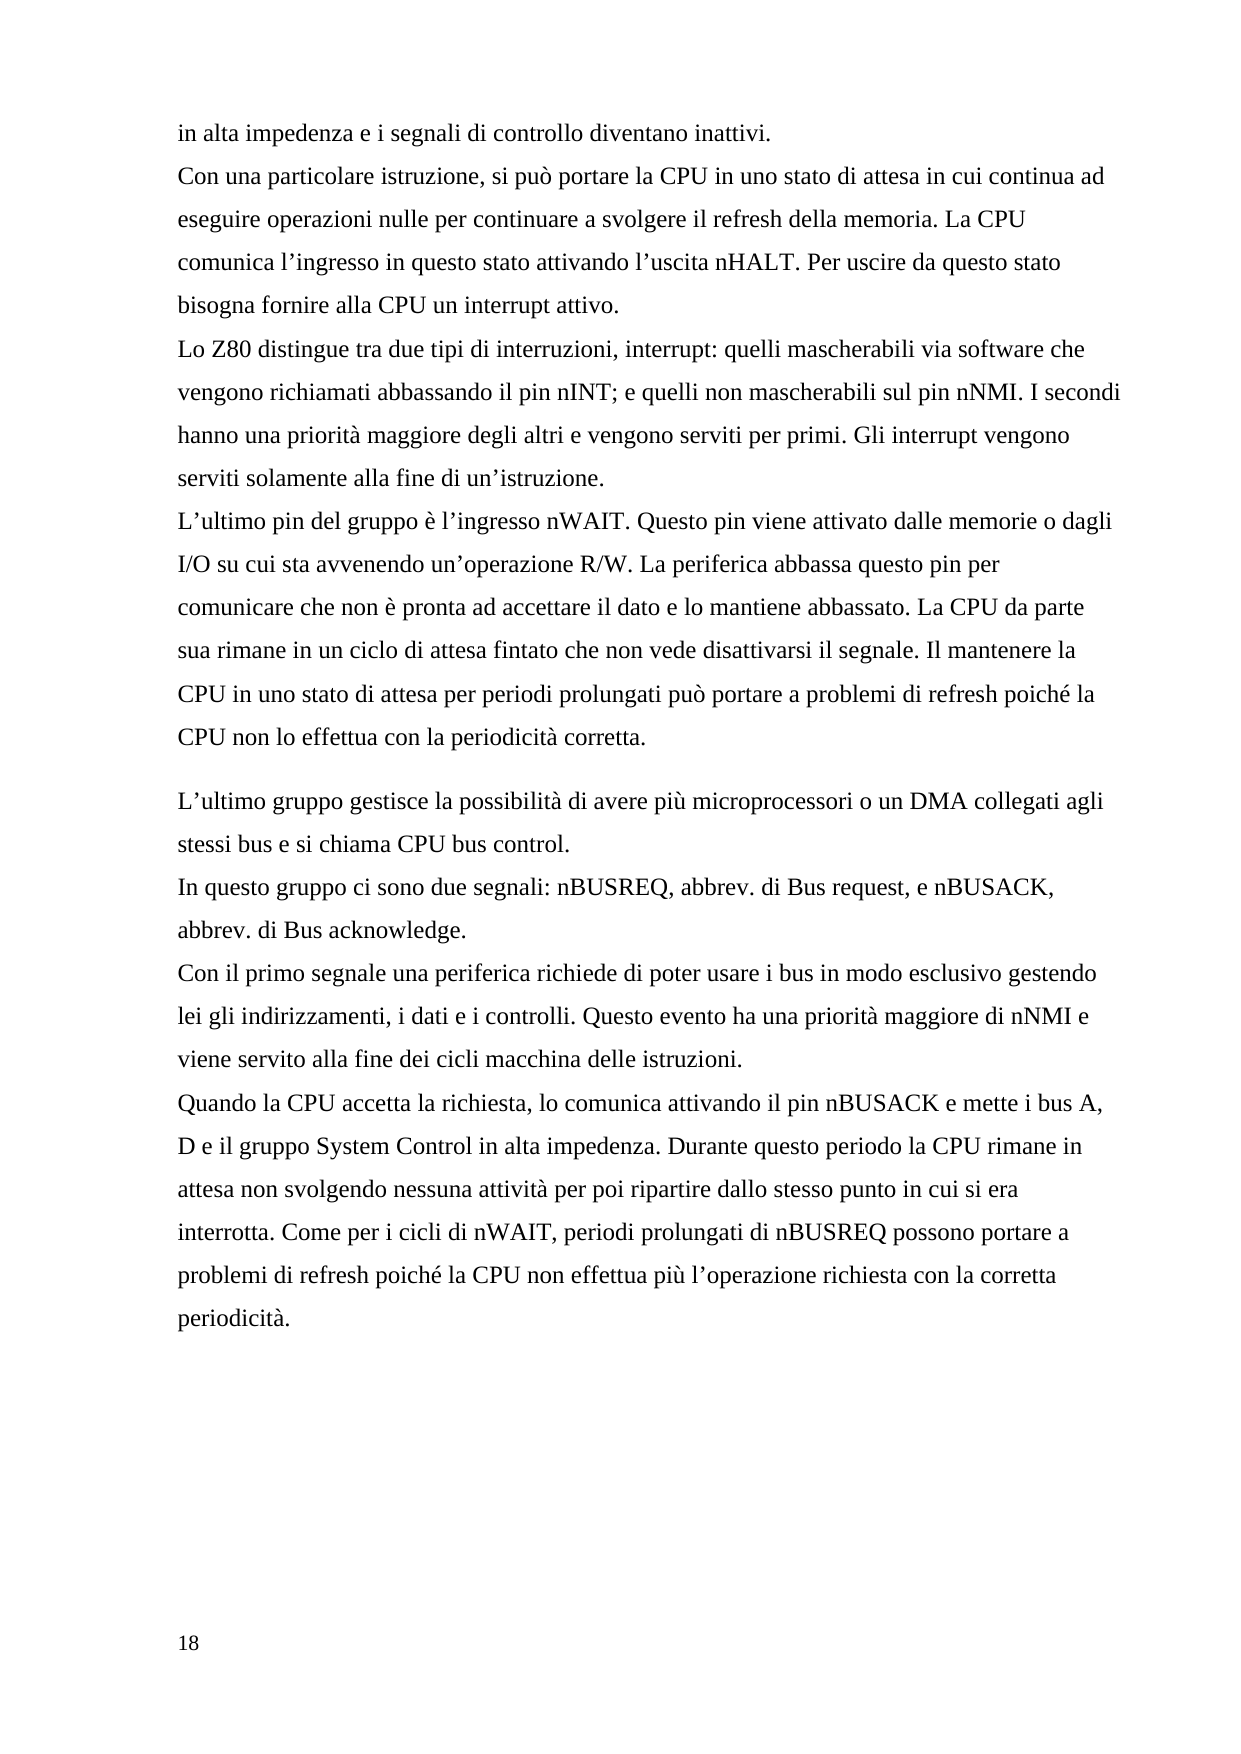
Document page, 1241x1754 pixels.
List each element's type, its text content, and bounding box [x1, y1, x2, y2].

text L’ultimo gruppo gestisce la possibilità di avere più microprocessori o un DMA collegati agli stessi bus e si chiama CPU bus control. In questo gruppo ci sono due segnali: nBUSREQ, abbrev. di Bus request, e nBUSACK, abbrev. di Bus acknowledge. Con il primo segnale una periferica richiede di poter usare i bus in modo esclusivo gestendo lei gli indirizzamenti, i dati e i controlli. Questo evento ha una priorità maggiore di nNMI e viene servito alla fine dei cicli macchina delle istruzioni. Quando la CPU accetta la richiesta, lo comunica attivando il pin nBUSACK e mette i bus A, D e il gruppo System Control in alta impedenza. Durante questo periodo la CPU rimane in attesa non svolgendo nessuna attività per poi ripartire dallo stesso punto in cui si era interrotta. Come per i cicli di nWAIT, periodi prolungati di nBUSREQ possono portare a problemi di refresh poiché la CPU non effettua più l’operazione richiesta con la corretta periodicità. [177, 786, 1122, 1332]
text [177, 118, 1122, 751]
